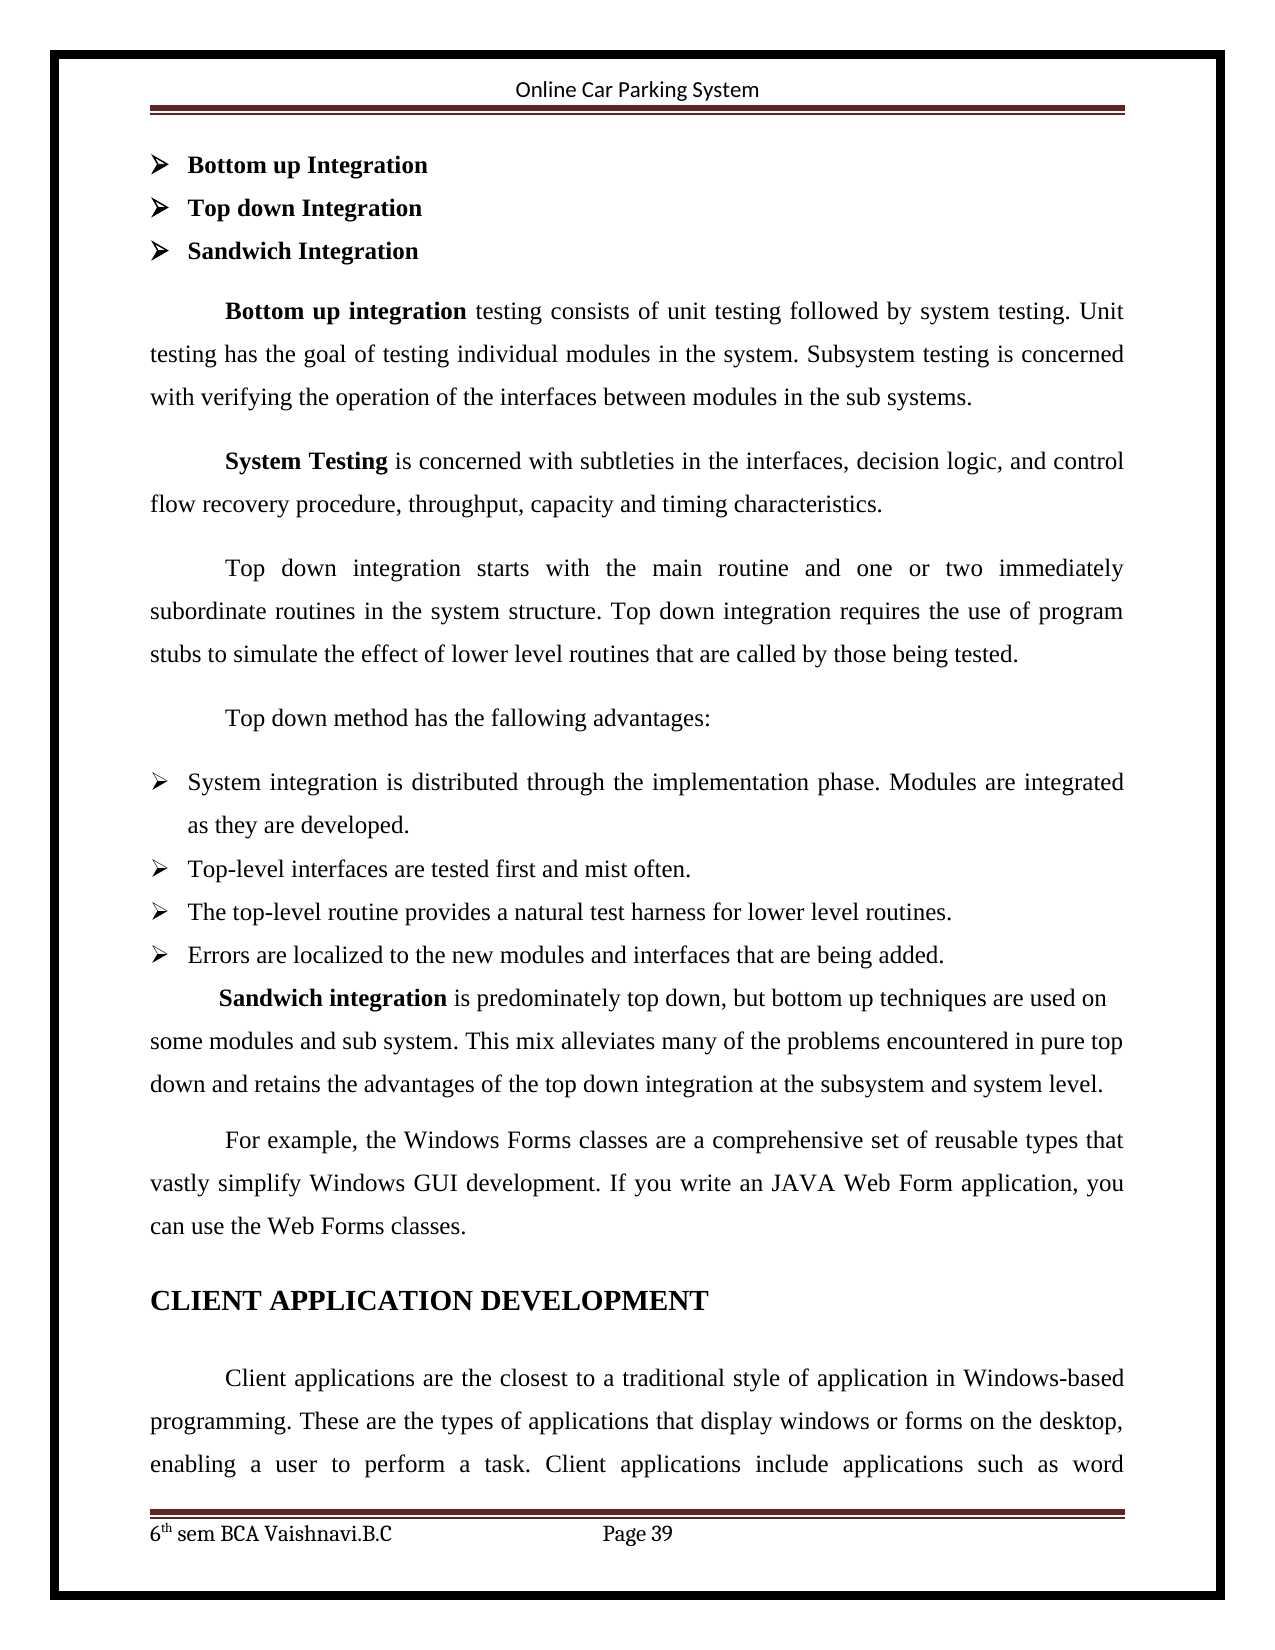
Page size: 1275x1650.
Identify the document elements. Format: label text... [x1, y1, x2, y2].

list Top-level interfaces are tested first and mist often. [150, 854, 1125, 882]
list Bottom up Integration [150, 150, 1125, 179]
list Errors are localized to the new modules and interfaces that are being added. [150, 940, 1125, 969]
list Top down Integration [150, 193, 1125, 222]
text System Testing is concerned with subtleties in the interfaces, decision logic, and control flow recovery procedure, throughput, capacity and timing characteristics. [150, 446, 1125, 518]
text Top down method has the fallowing advantages: [150, 703, 1125, 732]
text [150, 1363, 1125, 1478]
list The top-level routine provides a natural test harness for lower level routines. [150, 897, 1125, 926]
list Sandwich Integration [150, 236, 1125, 265]
text Bottom up integration testing consists of unit testing followed by system testing. Unit testing has the goal of testing individual modules in the system. Subsystem testing is concerned with verifying the operation of the interfaces between modules in the sub systems. [150, 296, 1125, 411]
text Top down integration starts with the main routine and one or two immediately subordinate routines in the system structure. Top down integration requires the use of program stubs to simulate the effect of lower level routines that are called by those being tested. [150, 553, 1125, 668]
text For example, the Windows Forms classes are a comprehensive set of reusable types that vastly simplify Windows GUI development. If you write an JAVA Web Form application, you can use the Web Forms classes. [150, 1125, 1125, 1240]
list System integration is distributed through the implementation phase. Modules are integrated as they are developed. [150, 767, 1125, 839]
subtitle CLIENT APPLICATION DEVELOPMENT [150, 1283, 1125, 1317]
text Sandwich integration is predominately top down, but bottom up techniques are used on some modules and sub system. This mix alleviates many of the problems encountered in pure top down and retains the advantages of the top down integration at the subsystem and system level. [150, 983, 1125, 1098]
